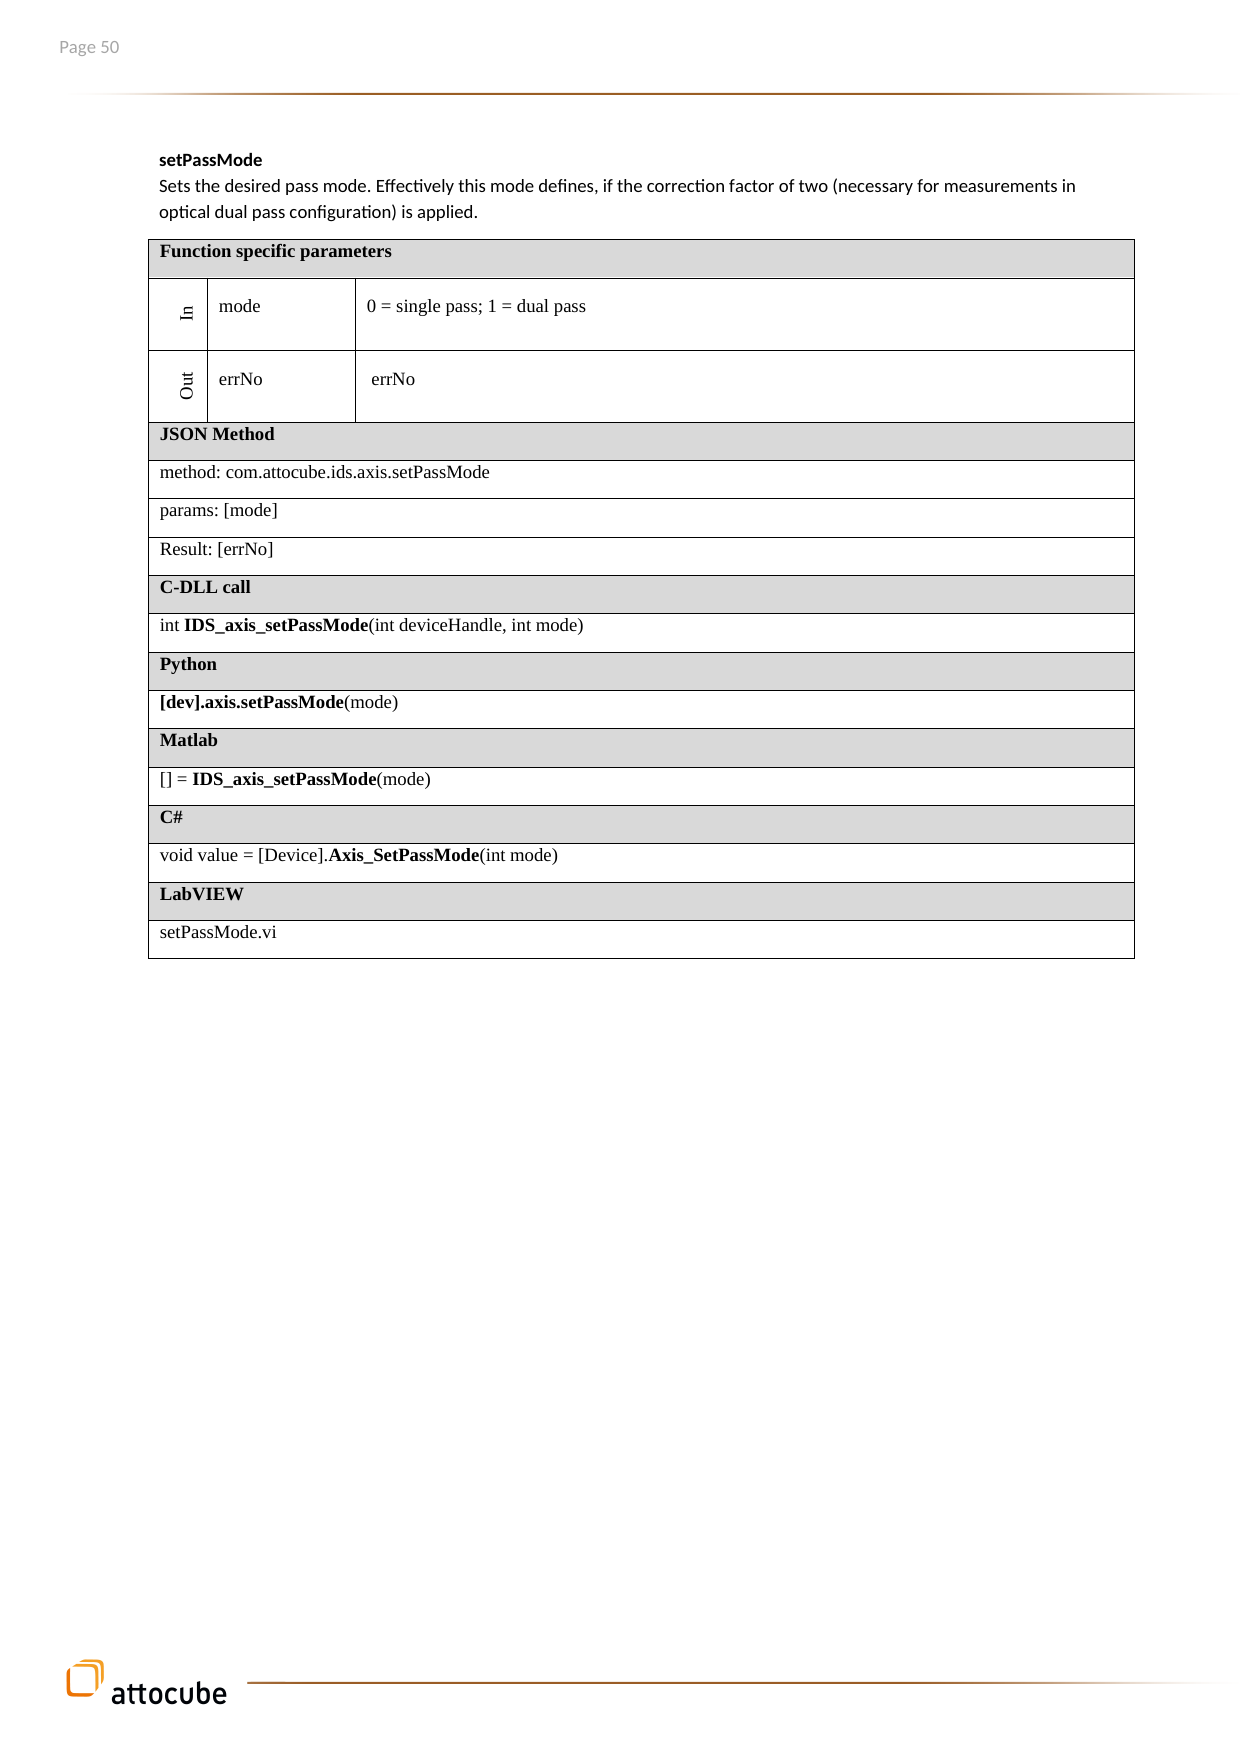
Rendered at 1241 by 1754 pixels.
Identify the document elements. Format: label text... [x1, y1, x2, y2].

table_header method: com.attocube.ids.axis.setPassMode [149, 461, 1134, 498]
picture [68, 82, 1241, 108]
table_header void value = [Device].Axis_SetPassMode(int mode) [149, 844, 1134, 882]
table_header LabVIEW [149, 883, 1134, 920]
table_header Function specific parameters [149, 240, 1134, 277]
table_header setPassMode Sets the desired pass mode. Effectively this mode defines, if the correction factor of two (necessary for measurements in optical dual pass configuration) is applied. [148, 148, 1134, 239]
table_header C# [149, 806, 1134, 843]
table_header setPassMode.vi [149, 921, 1134, 958]
table_header 0 = single pass; 1 = dual pass [356, 279, 1134, 349]
table_header JSON Method [149, 423, 1134, 460]
table_header int IDS_axis_setPassMode(int deviceHandle, int mode) [149, 614, 1134, 652]
table_cell errNo [208, 351, 355, 422]
table_cell Result: [errNo] [149, 538, 1134, 575]
picture [10, 1651, 1240, 1711]
table_header mode [208, 279, 355, 349]
table_header [dev].axis.setPassMode(mode) [149, 691, 1134, 728]
table_header In [149, 279, 207, 349]
table_header Python [149, 653, 1134, 690]
table_cell Out [149, 351, 207, 422]
table_header Matlab [149, 729, 1134, 767]
table_header C-DLL call [149, 576, 1134, 613]
table_header [] = IDS_axis_setPassMode(mode) [149, 768, 1134, 805]
table_cell errNo [356, 351, 1134, 422]
table_cell params: [mode] [149, 499, 1134, 537]
